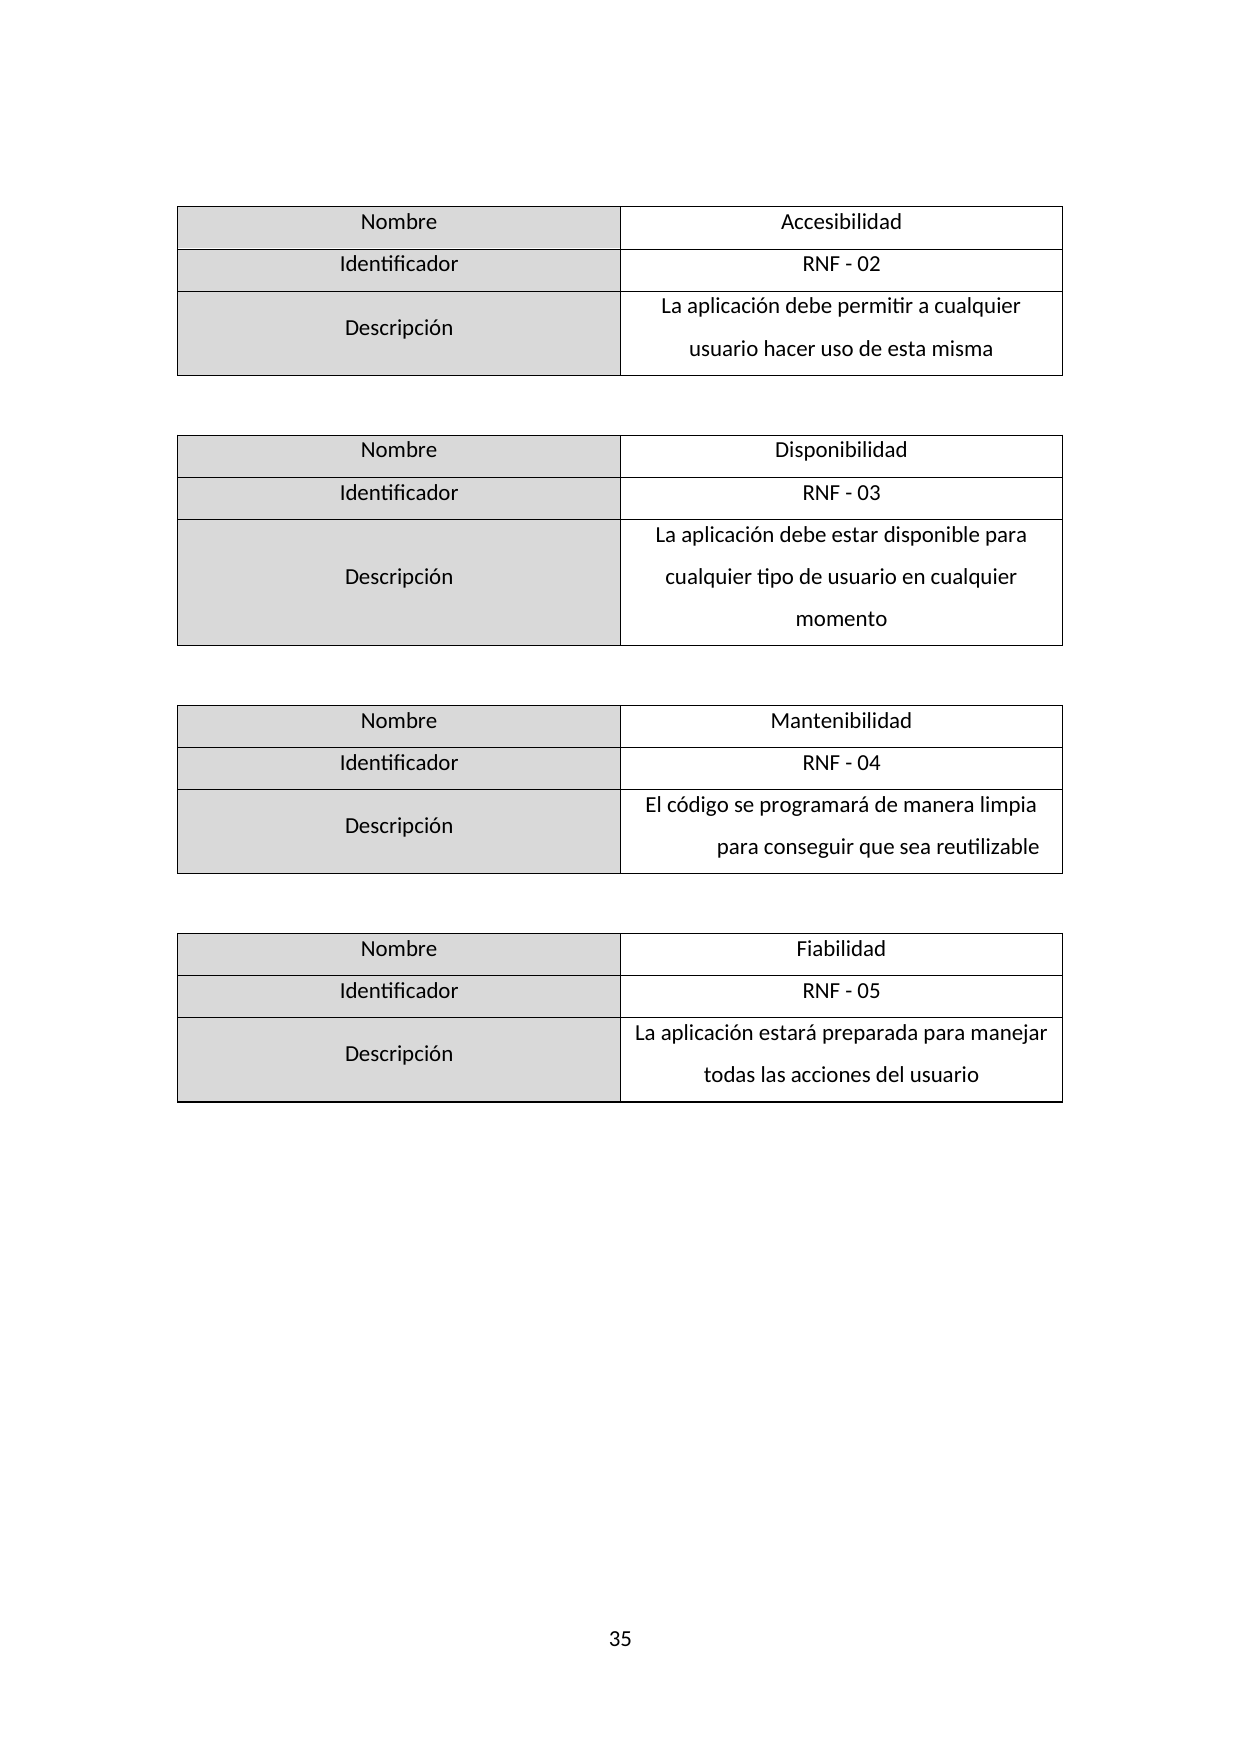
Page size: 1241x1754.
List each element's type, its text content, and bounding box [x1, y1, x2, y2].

table_header Nombre [178, 436, 620, 477]
table_cell El código se programará de manera limpia para conseguir que sea reutilizable [621, 790, 1062, 873]
table_cell La aplicación debe permitir a cualquier usuario hacer uso de esta misma [621, 292, 1062, 375]
table_cell RNF - 02 [621, 250, 1062, 291]
table_header Nombre [178, 934, 620, 975]
table_cell La aplicación debe estar disponible para cualquier tipo de usuario en cualquier momento [621, 520, 1062, 645]
table_header Mantenibilidad [621, 706, 1062, 747]
table_cell RNF - 03 [621, 478, 1062, 519]
table_cell RNF - 04 [621, 748, 1062, 789]
table_cell Identificador [178, 976, 620, 1017]
table_header Accesibilidad [621, 207, 1062, 248]
table_cell Identificador [178, 478, 620, 519]
table_cell RNF - 05 [621, 976, 1062, 1017]
table_header Nombre [178, 706, 620, 747]
table_header Fiabilidad [621, 934, 1062, 975]
table_cell La aplicación estará preparada para manejar todas las acciones del usuario [621, 1018, 1062, 1101]
table_cell Identificador [178, 250, 620, 291]
table_cell Descripción [178, 520, 620, 645]
table_cell Descripción [178, 790, 620, 873]
table_cell Descripción [178, 292, 620, 375]
table_cell Descripción [178, 1018, 620, 1101]
table_header Disponibilidad [621, 436, 1062, 477]
table_header Nombre [178, 207, 620, 248]
table_cell Identificador [178, 748, 620, 789]
